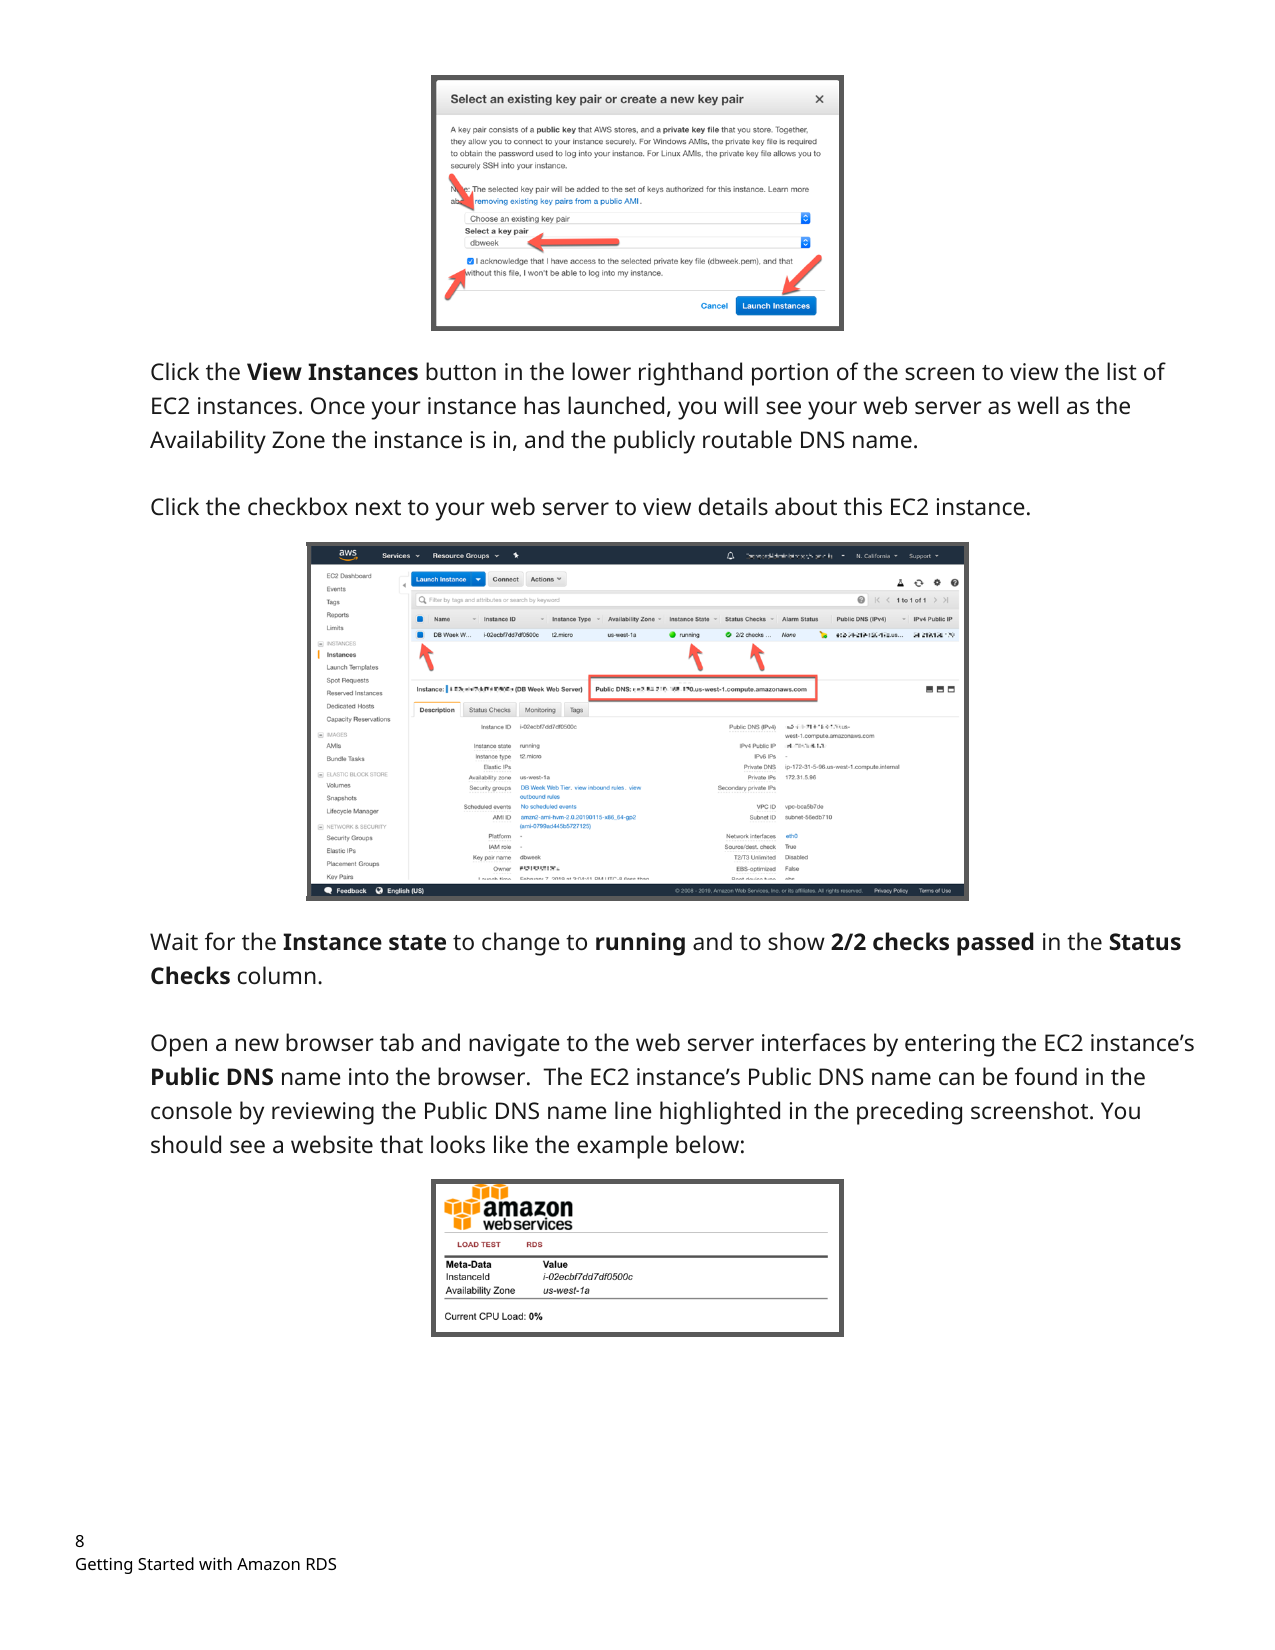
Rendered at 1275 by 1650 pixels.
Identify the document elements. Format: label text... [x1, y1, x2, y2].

picture [436, 80, 839, 327]
picture [436, 1184, 839, 1332]
list Open a new browser tab and navigate to the web server interfaces by entering the EC2 instance’s Public DNS name into the browser. The EC2 instance’s Public DNS name can be found in the console by reviewing the Public DNS name line highlighted in the preceding screenshot. You should see a website that looks like the example below: [150, 1027, 1200, 1160]
list Wait for the Instance state to change to running and to show 2/2 checks passed in the Status Checks column. [150, 926, 1200, 1025]
list Click the View Instances button in the lower righthand portion of the screen to view the list of EC2 instances. Once your instance has launched, you will see your web server as well as the Availability Zone the instance is in, and the publicly routable DNS name. [150, 356, 1200, 489]
list Click the checkbox next to your web server to view details about this EC2 instance. [150, 491, 1200, 522]
picture [311, 546, 964, 896]
